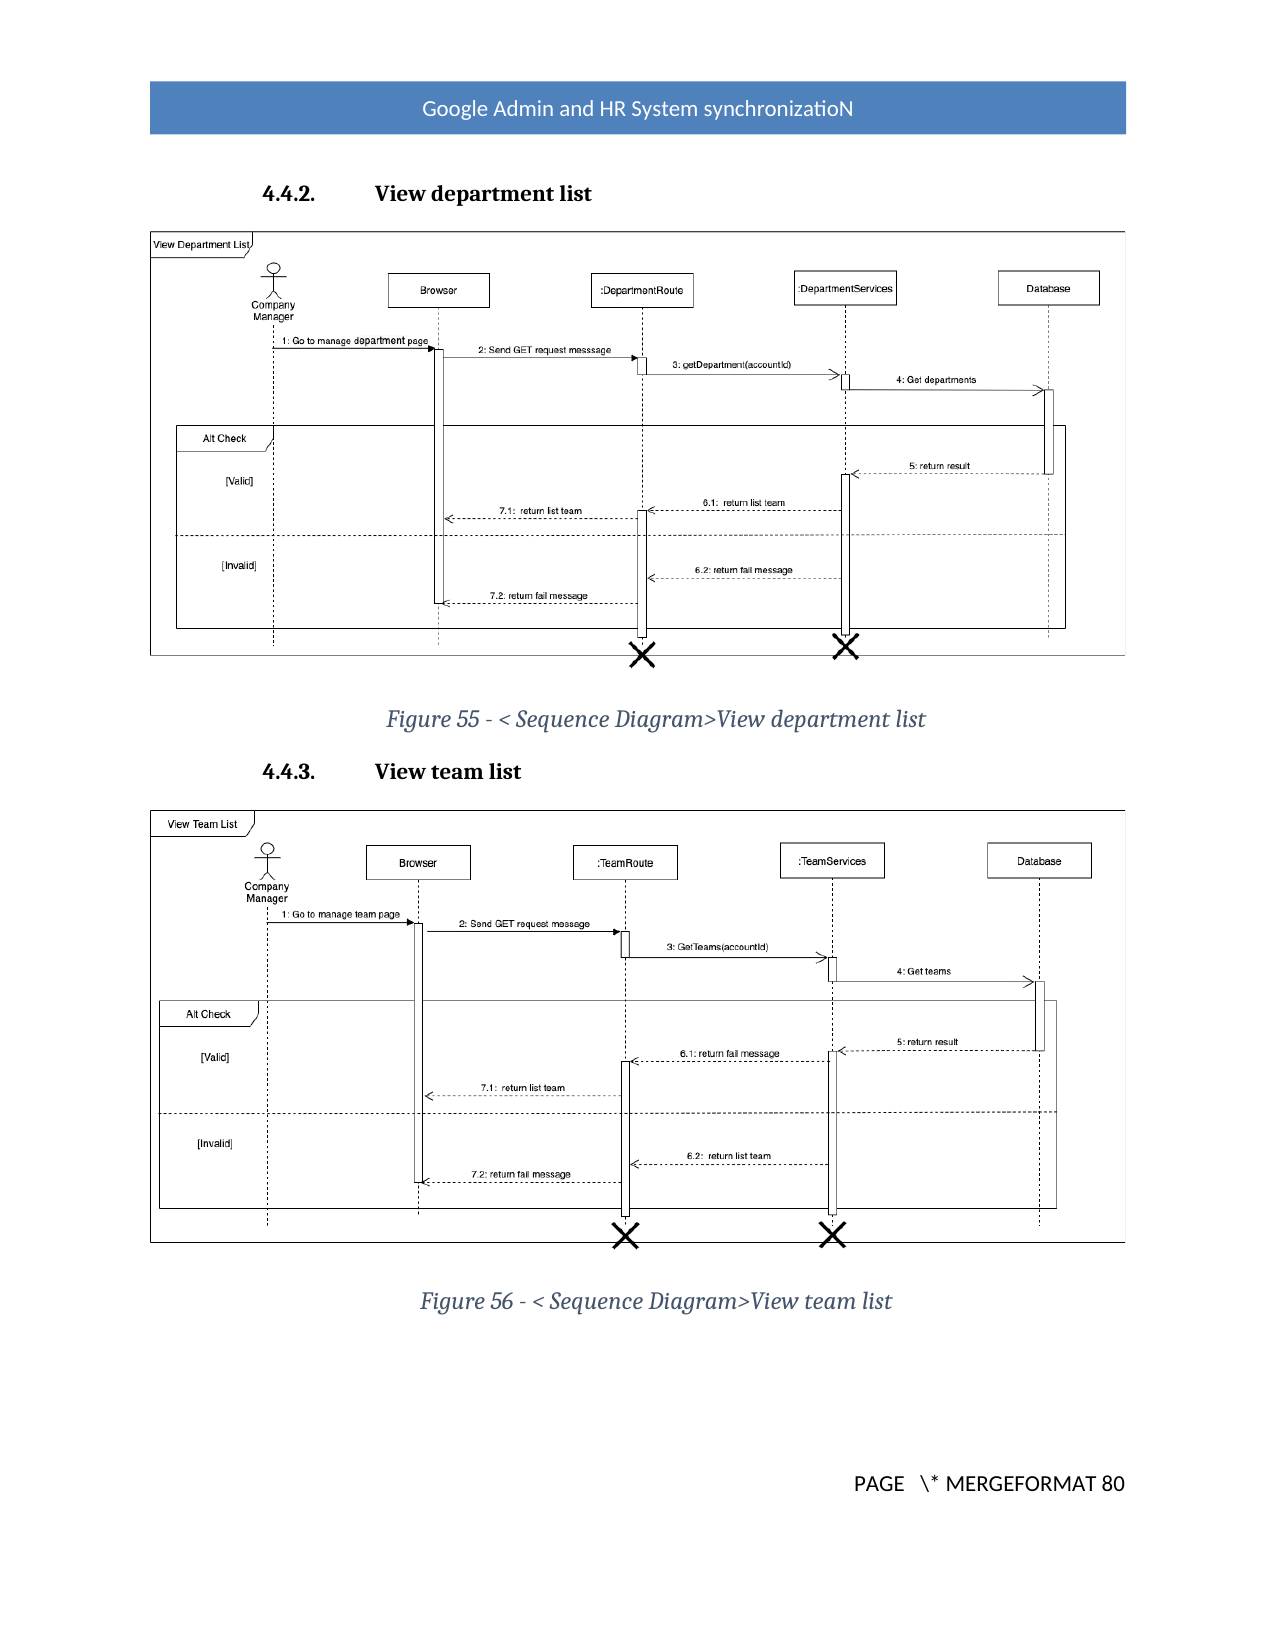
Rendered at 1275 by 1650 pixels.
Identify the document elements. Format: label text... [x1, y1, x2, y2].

subtitle View team list [262, 759, 1125, 785]
text Figure 56 - < Sequence Diagram>View team list [187, 1287, 1125, 1316]
text Figure 55 - < Sequence Diagram>View department list [187, 705, 1125, 734]
picture [150, 810, 1125, 1254]
picture [150, 231, 1125, 672]
subtitle View department list [262, 181, 1125, 207]
